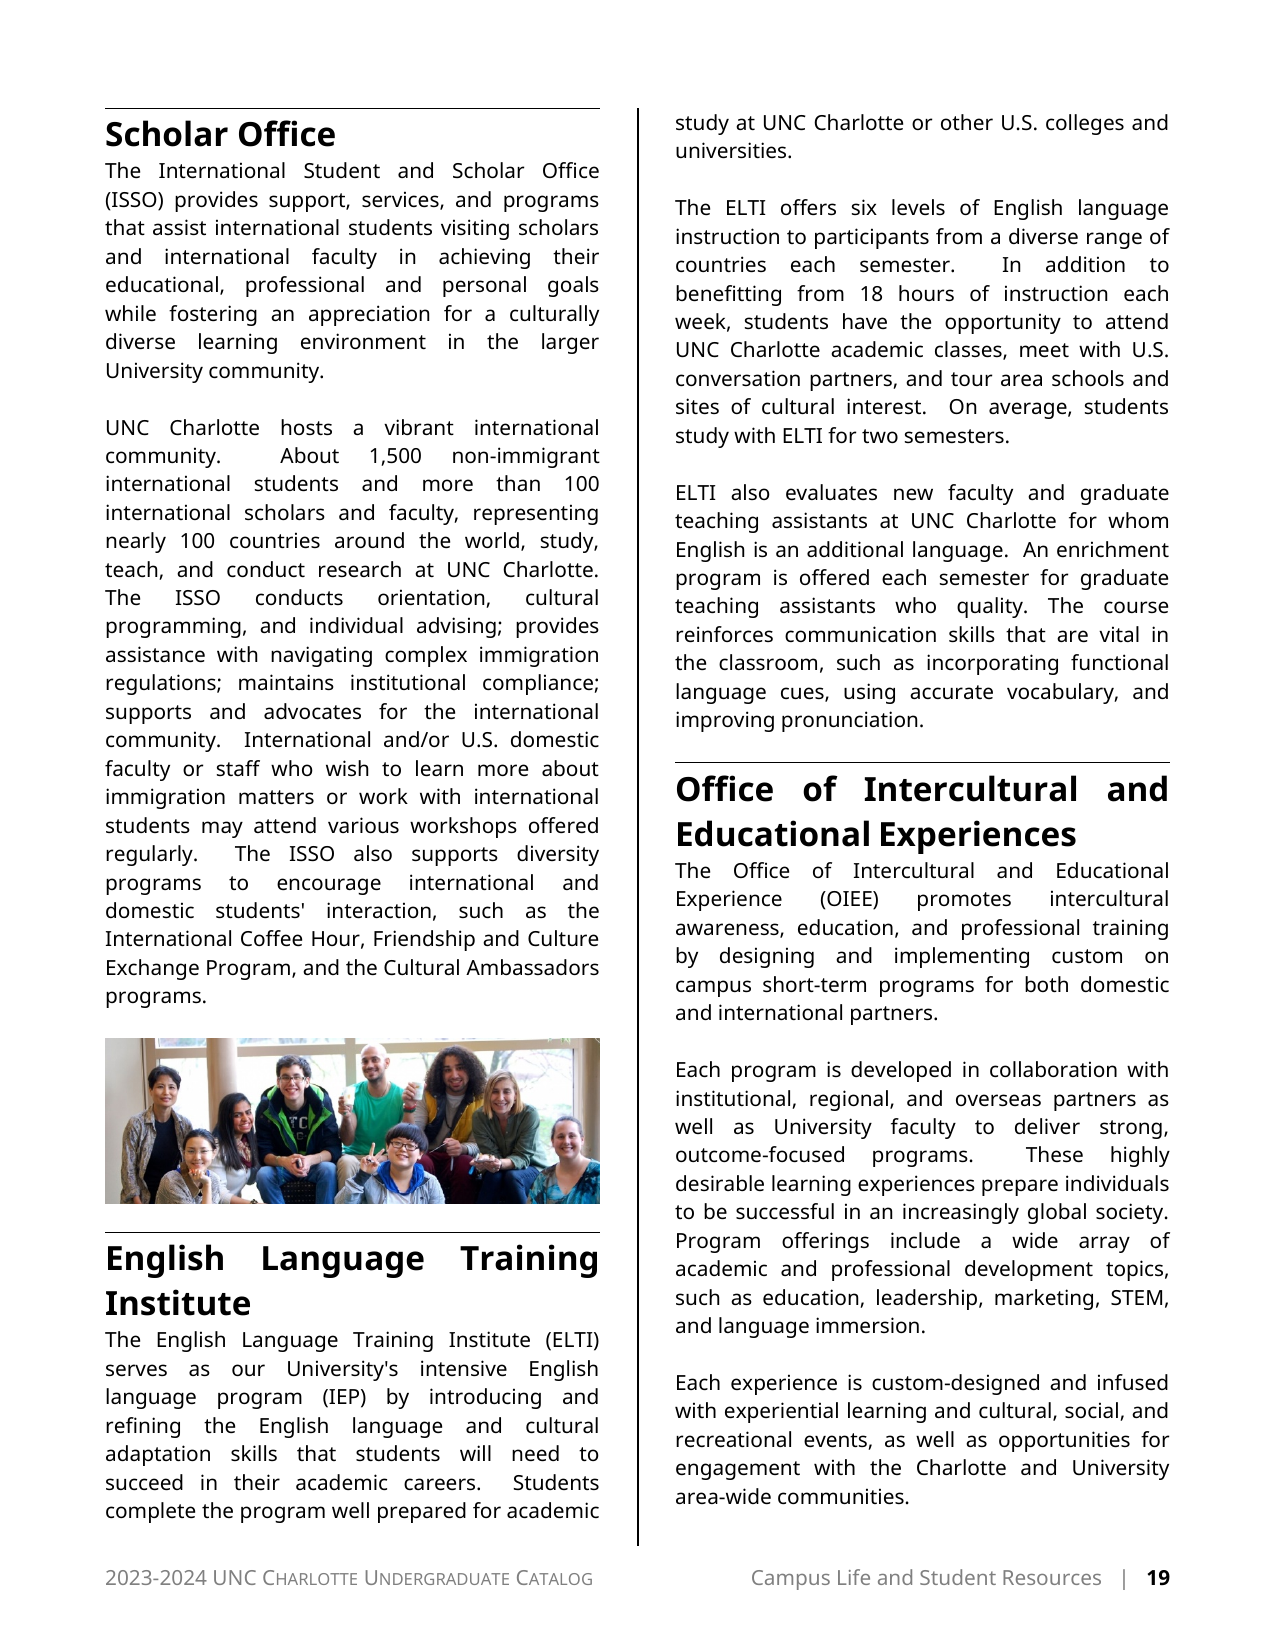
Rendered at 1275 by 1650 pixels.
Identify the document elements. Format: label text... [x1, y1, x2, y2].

picture [105, 1038, 600, 1204]
text The English Language Training Institute (ELTI) serves as our University's intensive English language program (IEP) by introducing and refining the English language and cultural adaptation skills that students will need to succeed in their academic careers. Students complete the program well prepared for academic study at UNC Charlotte or other U.S. colleges and universities. [675, 108, 1170, 165]
text The ELTI offers six levels of English language instruction to participants from a diverse range of countries each semester. In addition to benefitting from 18 hours of instruction each week, students have the opportunity to attend UNC Charlotte academic classes, meet with U.S. conversation partners, and tour area schools and sites of cultural interest. On average, students study with ELTI for two semesters. [675, 193, 1170, 449]
text Office of Intercultural and Educational Experiences [675, 763, 1170, 856]
text The International Student and Scholar Office (ISSO) provides support, services, and programs that assist international students visiting scholars and international faculty in achieving their educational, professional and personal goals while fostering an appreciation for a culturally diverse learning environment in the larger University community. [105, 157, 600, 384]
text The English Language Training Institute (ELTI) serves as our University's intensive English language program (IEP) by introducing and refining the English language and cultural adaptation skills that students will need to succeed in their academic careers. Students complete the program well prepared for academic study at UNC Charlotte or other U.S. colleges and universities. [105, 1326, 600, 1524]
text Each program is developed in collaboration with institutional, regional, and overseas partners as well as University faculty to deliver strong, outcome-focused programs. These highly desirable learning experiences prepare individuals to be successful in an increasingly global society. Program offerings include a wide array of academic and professional development topics, such as education, leadership, marketing, STEM, and language immersion. [675, 1055, 1170, 1339]
text UNC Charlotte hosts a vibrant international community. About 1,500 non-immigrant international students and more than 100 international scholars and faculty, representing nearly 100 countries around the world, study, teach, and conduct research at UNC Charlotte. The ISSO conducts orientation, cultural programming, and individual advising; provides assistance with navigating complex immigration regulations; maintains institutional compliance; supports and advocates for the international community. International and/or U.S. domestic faculty or staff who wish to learn more about immigration matters or work with international students may attend various workshops offered regularly. The ISSO also supports diversity programs to encourage international and domestic students' interaction, such as the International Coffee Hour, Friendship and Culture Exchange Program, and the Cultural Ambassadors programs. [105, 413, 600, 1010]
text International Student and Scholar Office [105, 109, 600, 157]
text English Language Training Institute [105, 1233, 600, 1326]
text Each experience is custom-designed and infused with experiential learning and cultural, social, and recreational events, as well as opportunities for engagement with the Charlotte and University area-wide communities. [675, 1368, 1170, 1510]
text The Office of Intercultural and Educational Experience (OIEE) promotes intercultural awareness, education, and professional training by designing and implementing custom on campus short-term programs for both domestic and international partners. [675, 856, 1170, 1027]
text ELTI also evaluates new faculty and graduate teaching assistants at UNC Charlotte for whom English is an additional language. An enrichment program is offered each semester for graduate teaching assistants who quality. The course reinforces communication skills that are vital in the classroom, such as incorporating functional language cues, using accurate vocabulary, and improving pronunciation. [675, 478, 1170, 734]
